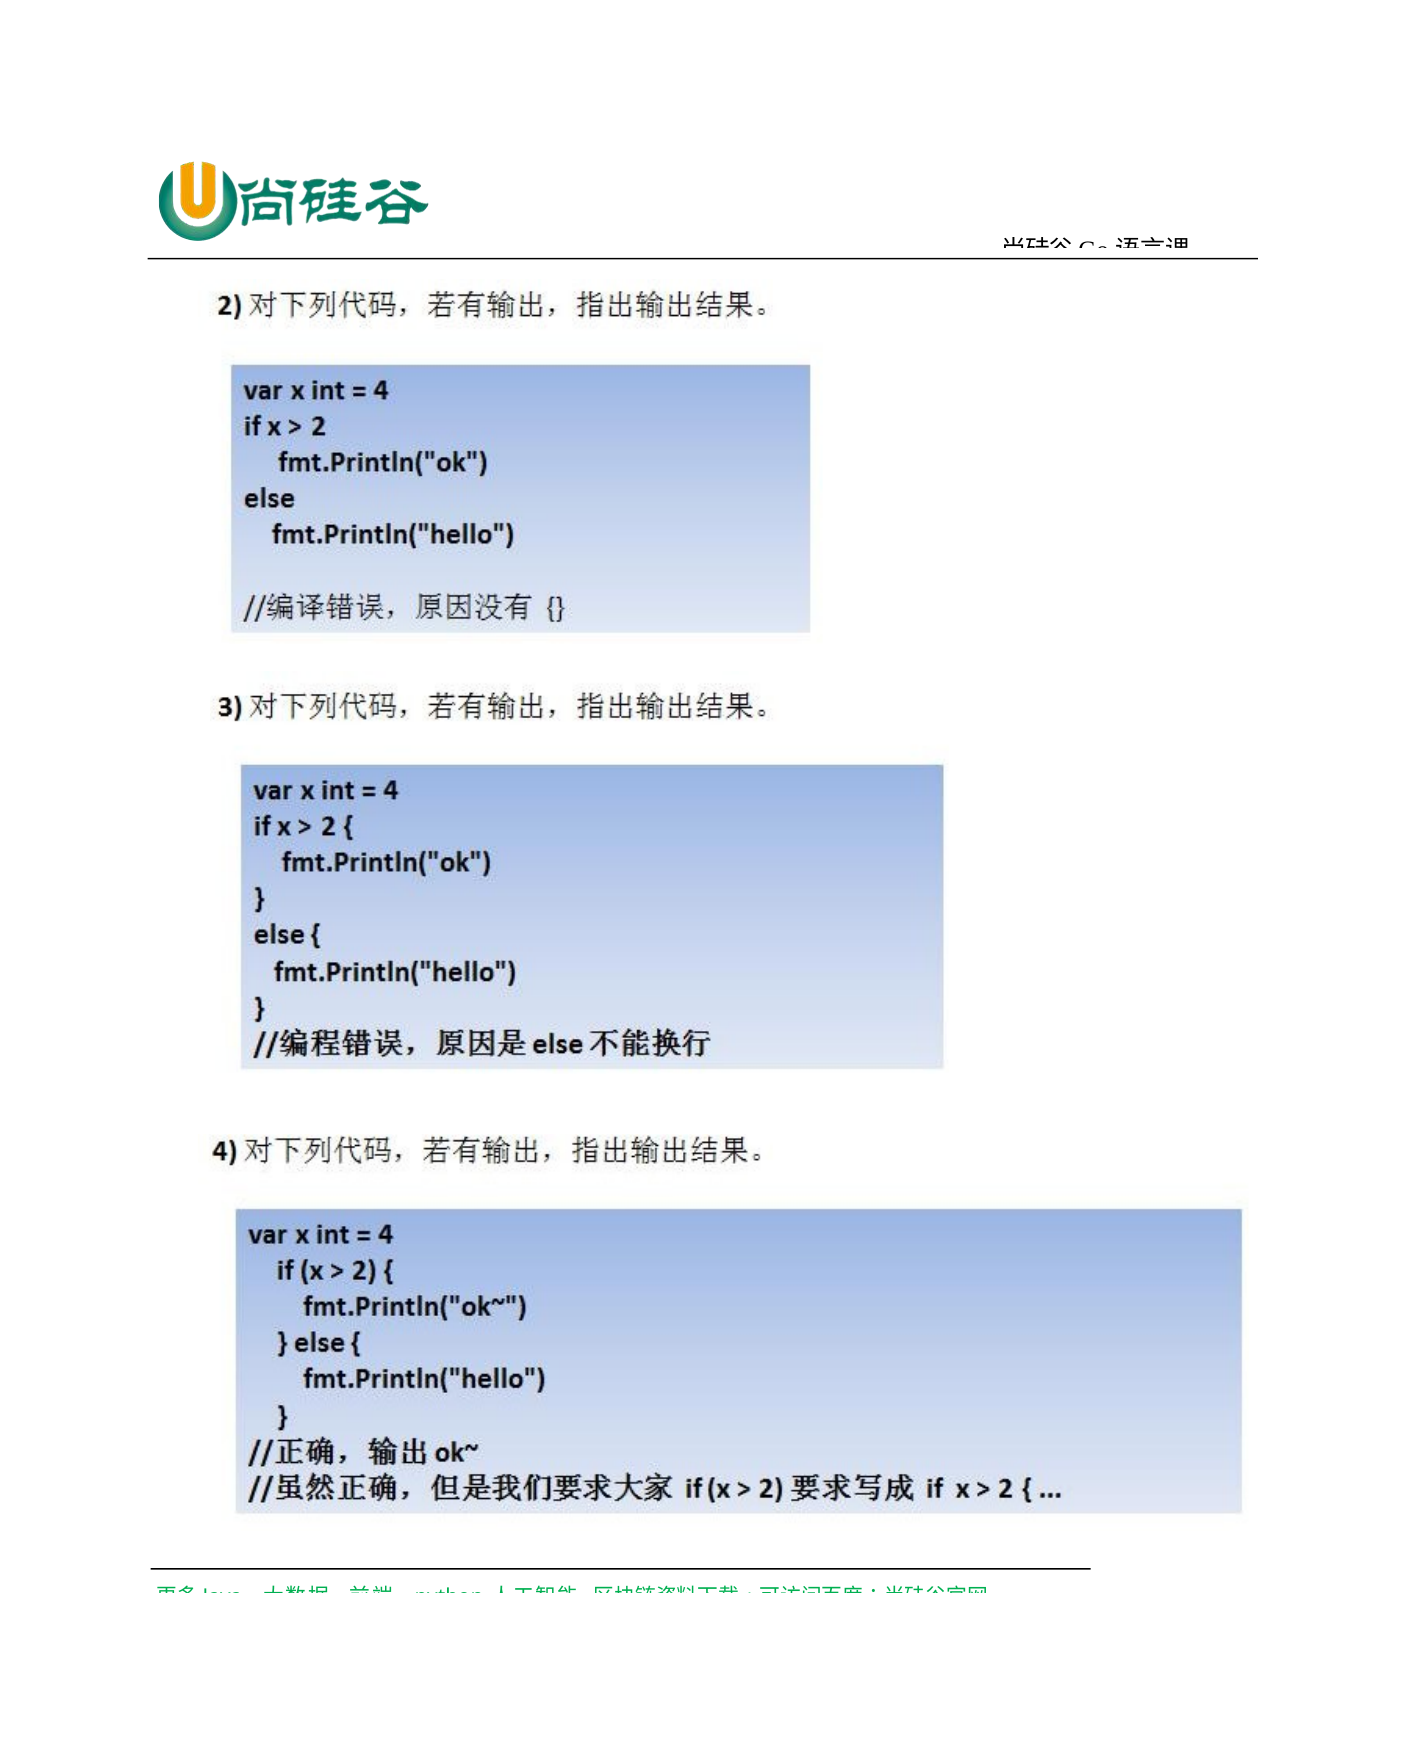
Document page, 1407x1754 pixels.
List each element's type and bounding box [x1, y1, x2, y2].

picture [210, 671, 950, 1074]
picture [197, 279, 823, 644]
picture [158, 161, 429, 241]
picture [197, 1134, 1250, 1531]
